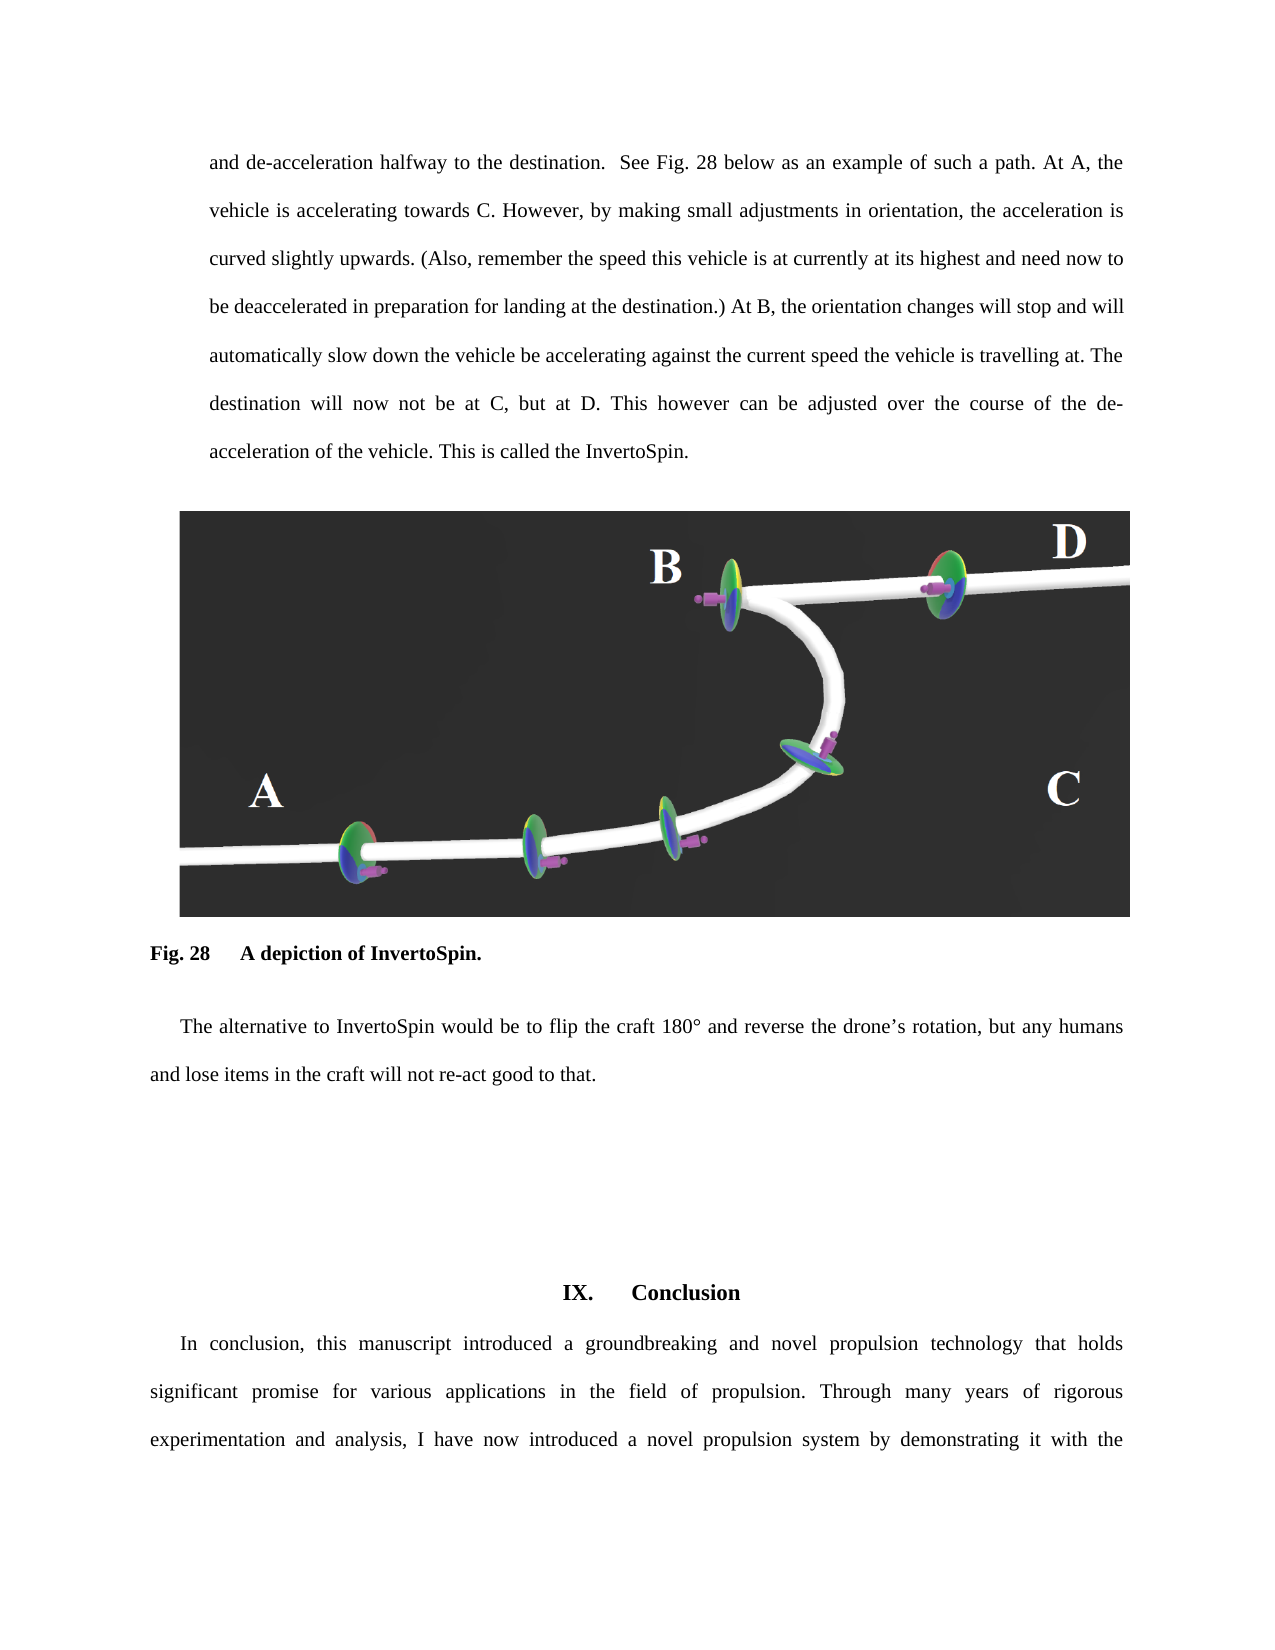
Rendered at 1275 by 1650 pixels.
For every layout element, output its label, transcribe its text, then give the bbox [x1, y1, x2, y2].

subtitle Fig. 28 A depiction of InvertoSpin. [150, 941, 1125, 965]
subtitle Conclusion [209, 1279, 1125, 1306]
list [179, 150, 1125, 463]
picture [179, 511, 1130, 917]
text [150, 1331, 1125, 1451]
text The alternative to InvertoSpin would be to flip the craft 180° and reverse the drone’s rotation, but any humans and lose items in the craft will not re-act good to that. [150, 1013, 1125, 1086]
